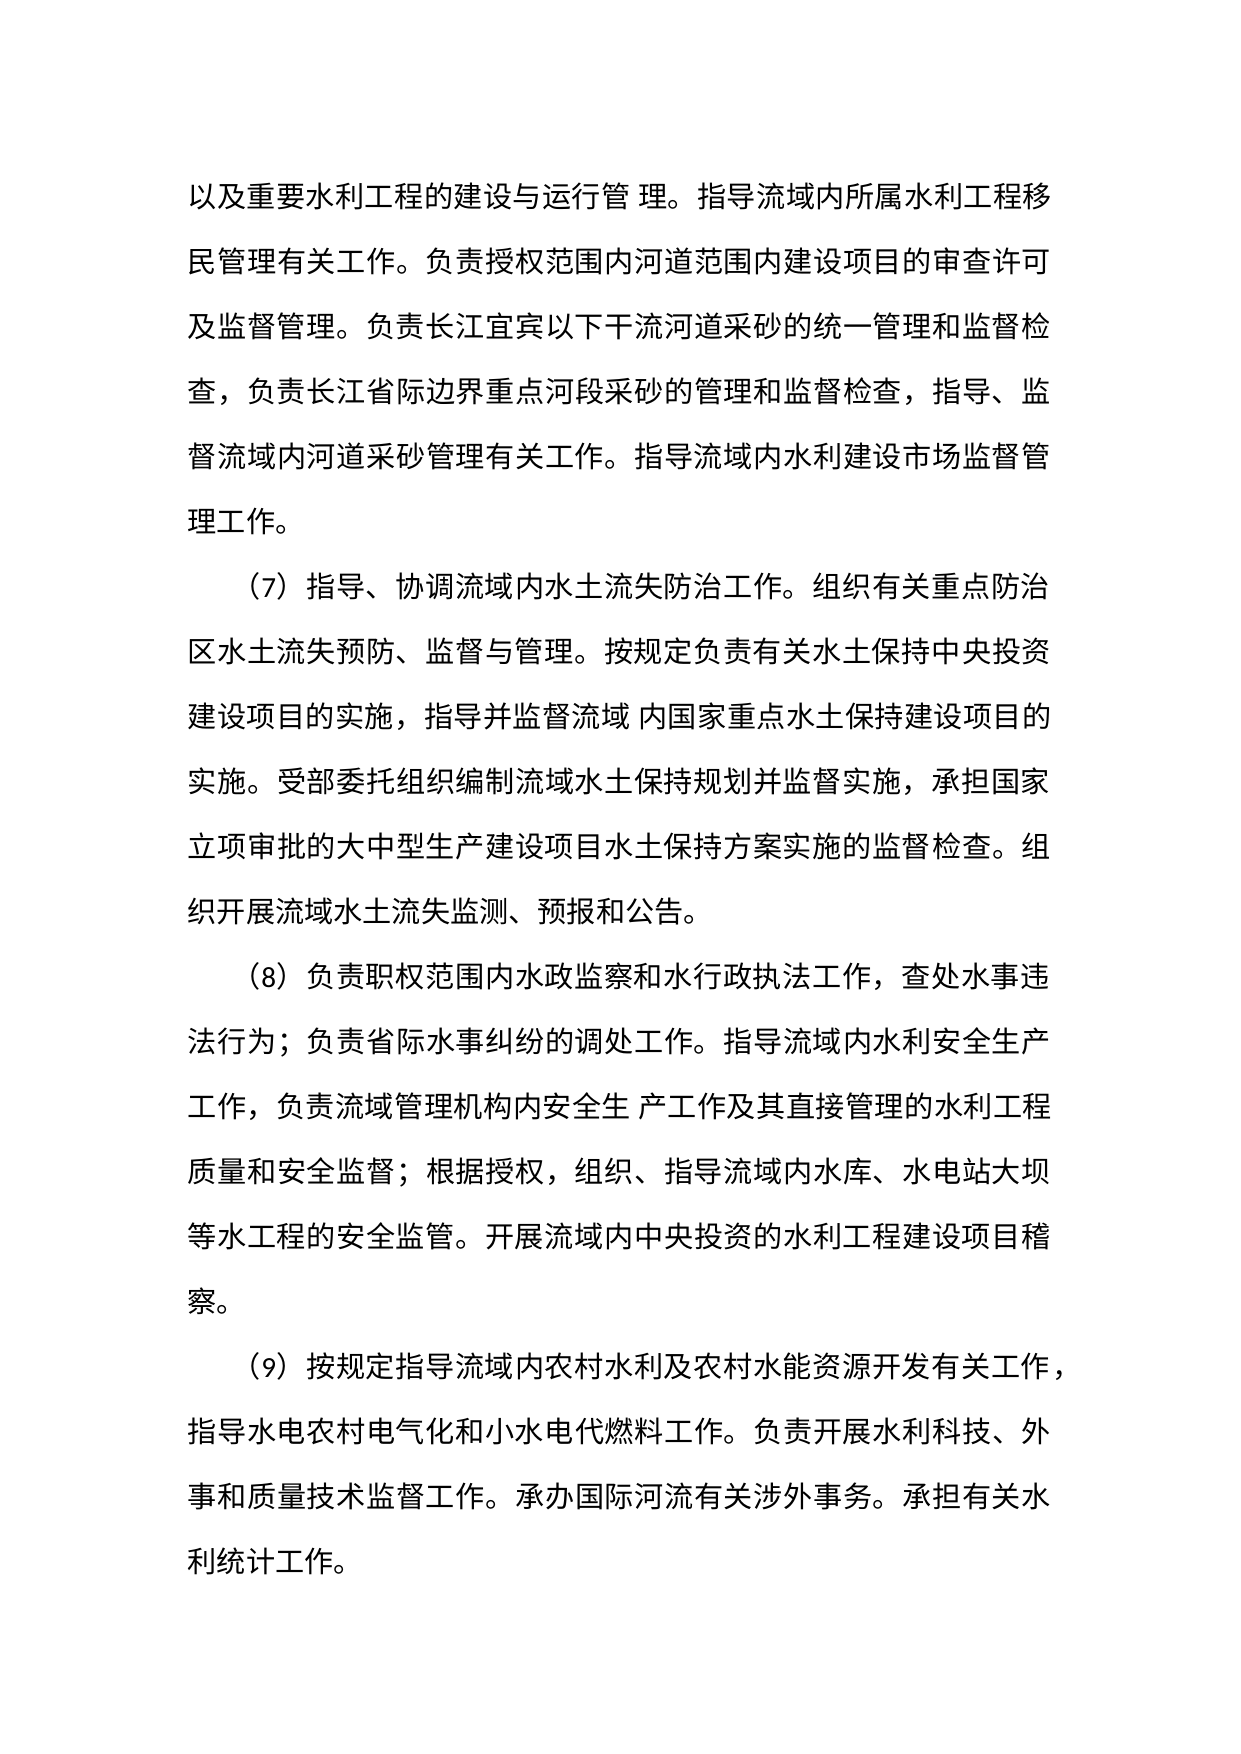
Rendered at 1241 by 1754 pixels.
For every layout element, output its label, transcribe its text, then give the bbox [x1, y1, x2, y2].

text （7）指导、协调流域内水土流失防治工作。组织有关重点防治区水土流失预防、监督与管理。按规定负责有关水土保持中央投资建设项目的实施，指导并监督流域 内国家重点水土保持建设项目的实施。受部委托组织编制流域水土保持规划并监督实施，承担国家立项审批的大中型生产建设项目水土保持方案实施的监督检查。组 织开展流域水土流失监测、预报和公告。 [187, 552, 1053, 942]
text （9）按规定指导流域内农村水利及农村水能资源开发有关工作，指导水电农村电气化和小水电代燃料工作。负责开展水利科技、外事和质量技术监督工作。承办国际河流有关涉外事务。承担有关水利统计工作。 [187, 1332, 1053, 1592]
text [187, 162, 1053, 552]
text （8）负责职权范围内水政监察和水行政执法工作，查处水事违法行为；负责省际水事纠纷的调处工作。指导流域内水利安全生产工作，负责流域管理机构内安全生 产工作及其直接管理的水利工程质量和安全监督；根据授权，组织、指导流域内水库、水电站大坝等水工程的安全监管。开展流域内中央投资的水利工程建设项目稽 察。 [187, 942, 1053, 1332]
